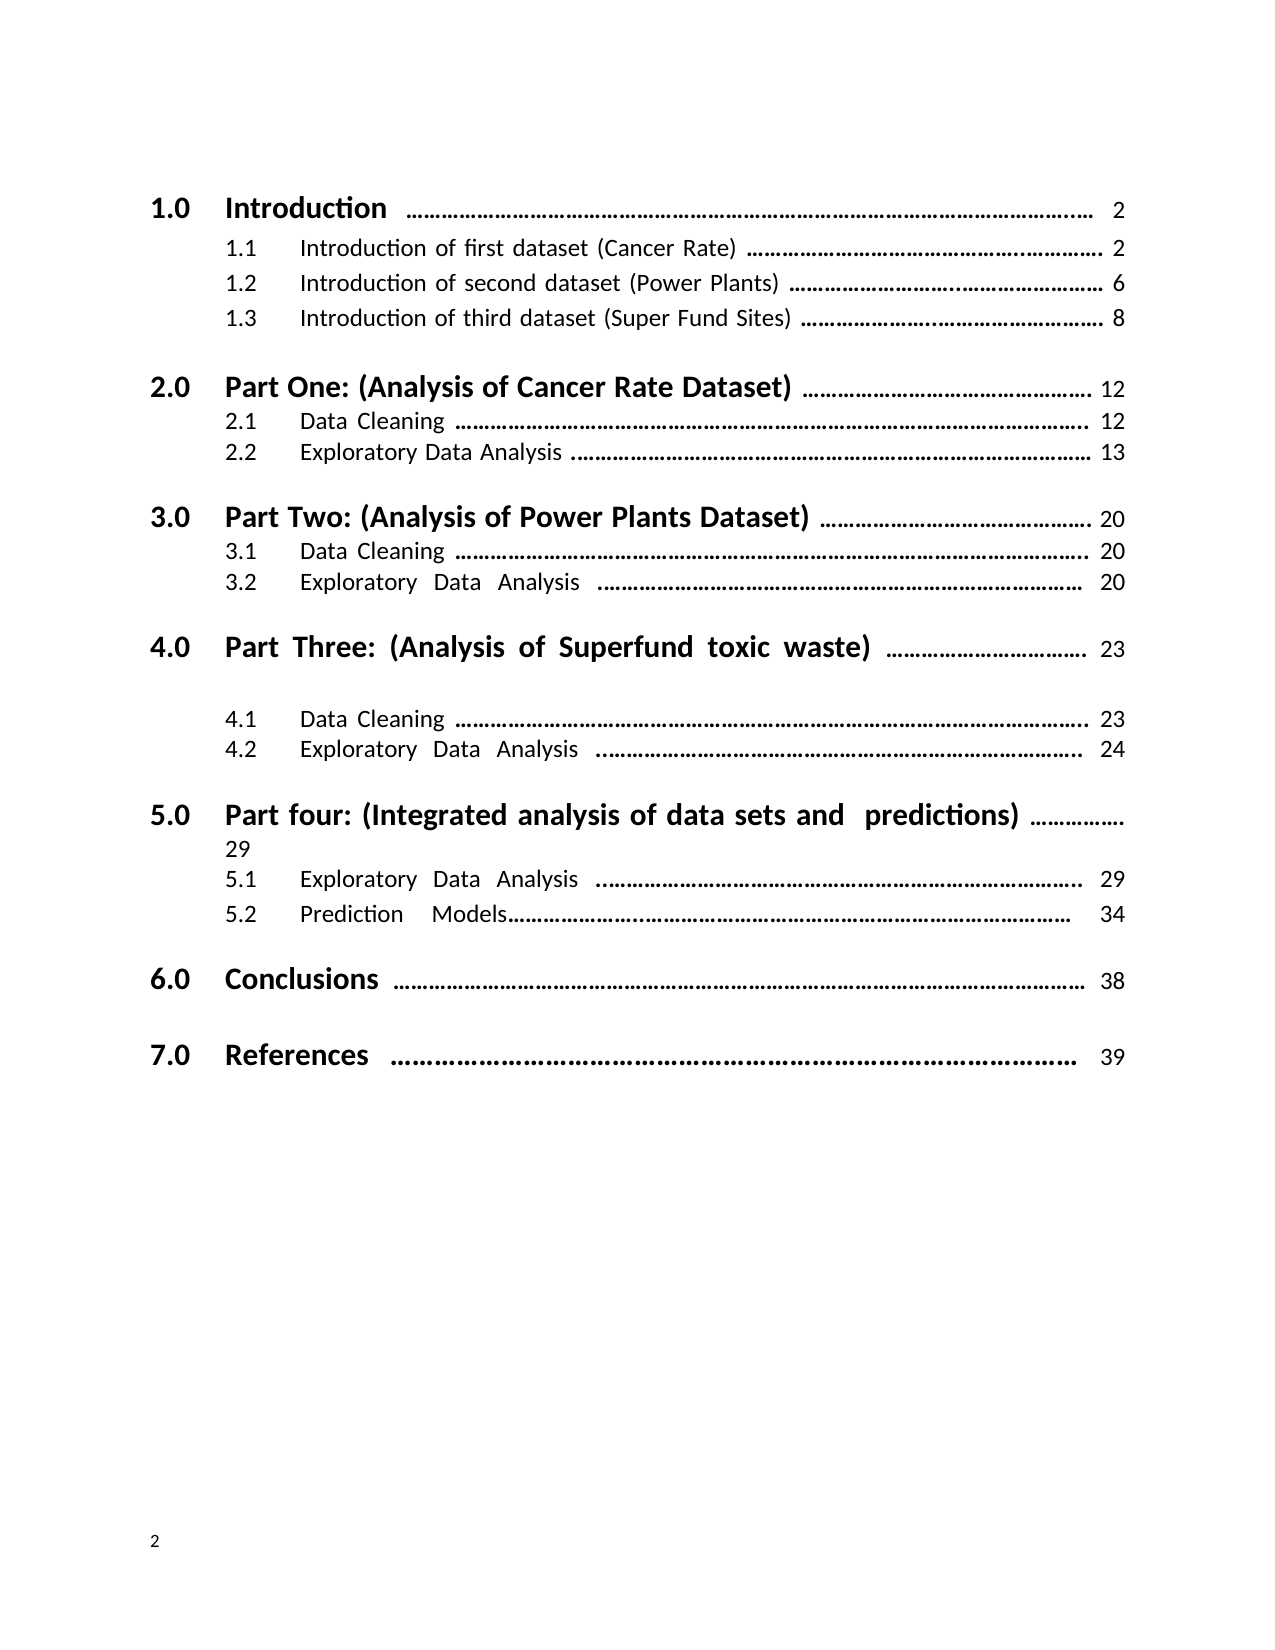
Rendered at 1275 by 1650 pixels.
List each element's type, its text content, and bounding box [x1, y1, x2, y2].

list Data Cleaning …………………………………………………………………………………………….. 12 [225, 406, 1125, 436]
list Exploratory Data Analysis ..…………………………………………………………………….. 29 [225, 863, 1125, 894]
list Data Cleaning …………………………………………………………………………………………….. 20 [225, 535, 1125, 566]
list Prediction Models…………………..……………………………………………………………… 34 [225, 898, 1125, 929]
list Exploratory Data Analysis ..…………………………………………………………………….. 24 [225, 733, 1125, 764]
list Introduction of second dataset (Power Plants) ………………………..…………………… 6 [225, 267, 1125, 297]
list Part Three: (Analysis of Superfund toxic waste) ……………………………. 23 [150, 627, 1125, 665]
list Part four: (Integrated analysis of data sets and predictions) ……………. 29 [150, 794, 1125, 863]
list Data Cleaning …………………………………………………………………………………………….. 23 [225, 703, 1125, 733]
list Part One: (Analysis of Cancer Rate Dataset) …………………………………………. 12 [150, 367, 1125, 406]
list Introduction of first dataset (Cancer Rate) ………………………………………..…………. 2 [225, 232, 1125, 262]
list Introduction …………………………………………………………………………………………………..… 2 [150, 188, 1125, 226]
list Introduction of third dataset (Super Fund Sites) …………………..………………………. 8 [225, 302, 1125, 332]
list Exploratory Data Analysis .…………………………………………………………………………… 13 [225, 436, 1125, 467]
list Conclusions ……………………………………………………………………………………………………… 38 [150, 959, 1125, 997]
list Part Two: (Analysis of Power Plants Dataset) ………………………………………. 20 [150, 497, 1125, 535]
list Exploratory Data Analysis .……………………………………………………………………… 20 [225, 566, 1125, 596]
list References ………………………………………………………………………………… 39 [150, 1036, 1125, 1074]
